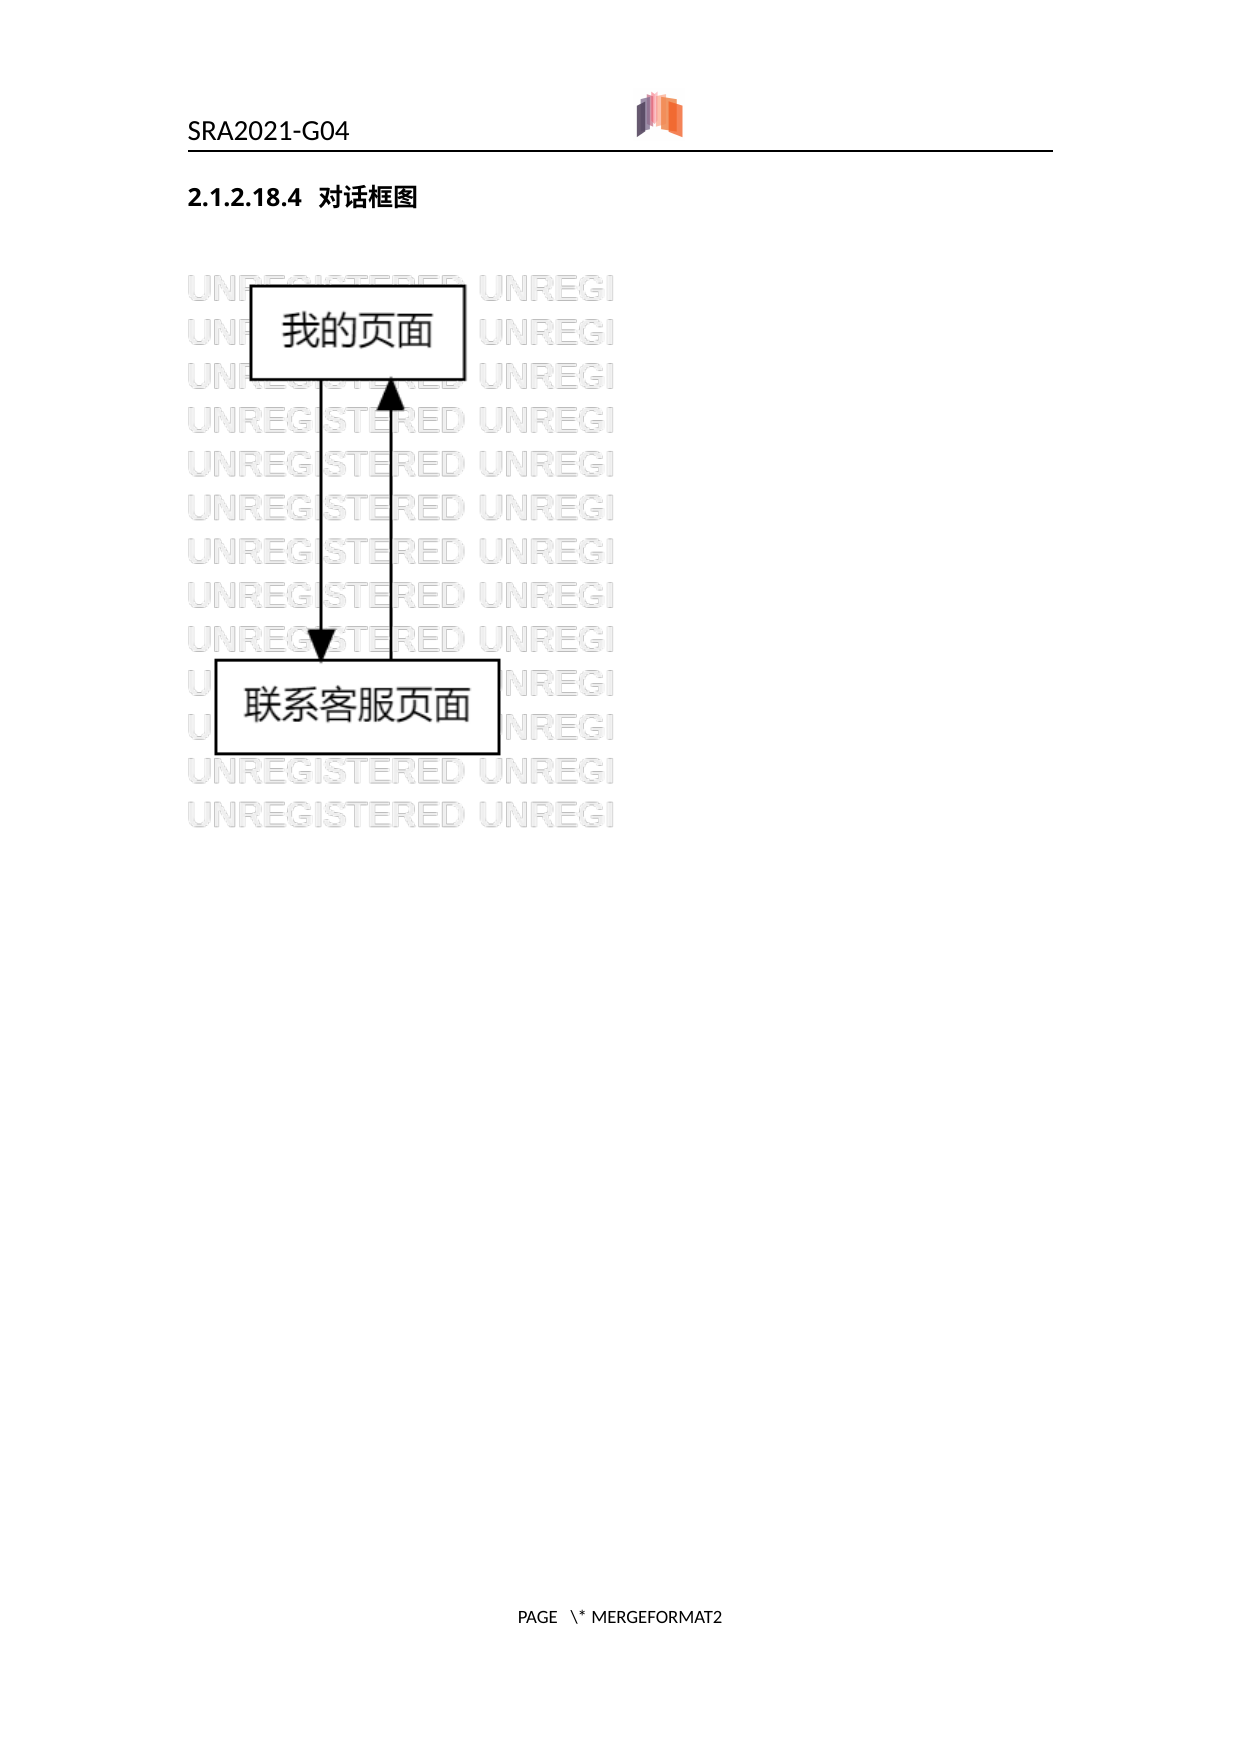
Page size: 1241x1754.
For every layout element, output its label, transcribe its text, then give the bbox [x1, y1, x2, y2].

picture [187, 258, 616, 871]
picture [633, 88, 686, 141]
subtitle 对话框图 [187, 163, 1053, 228]
